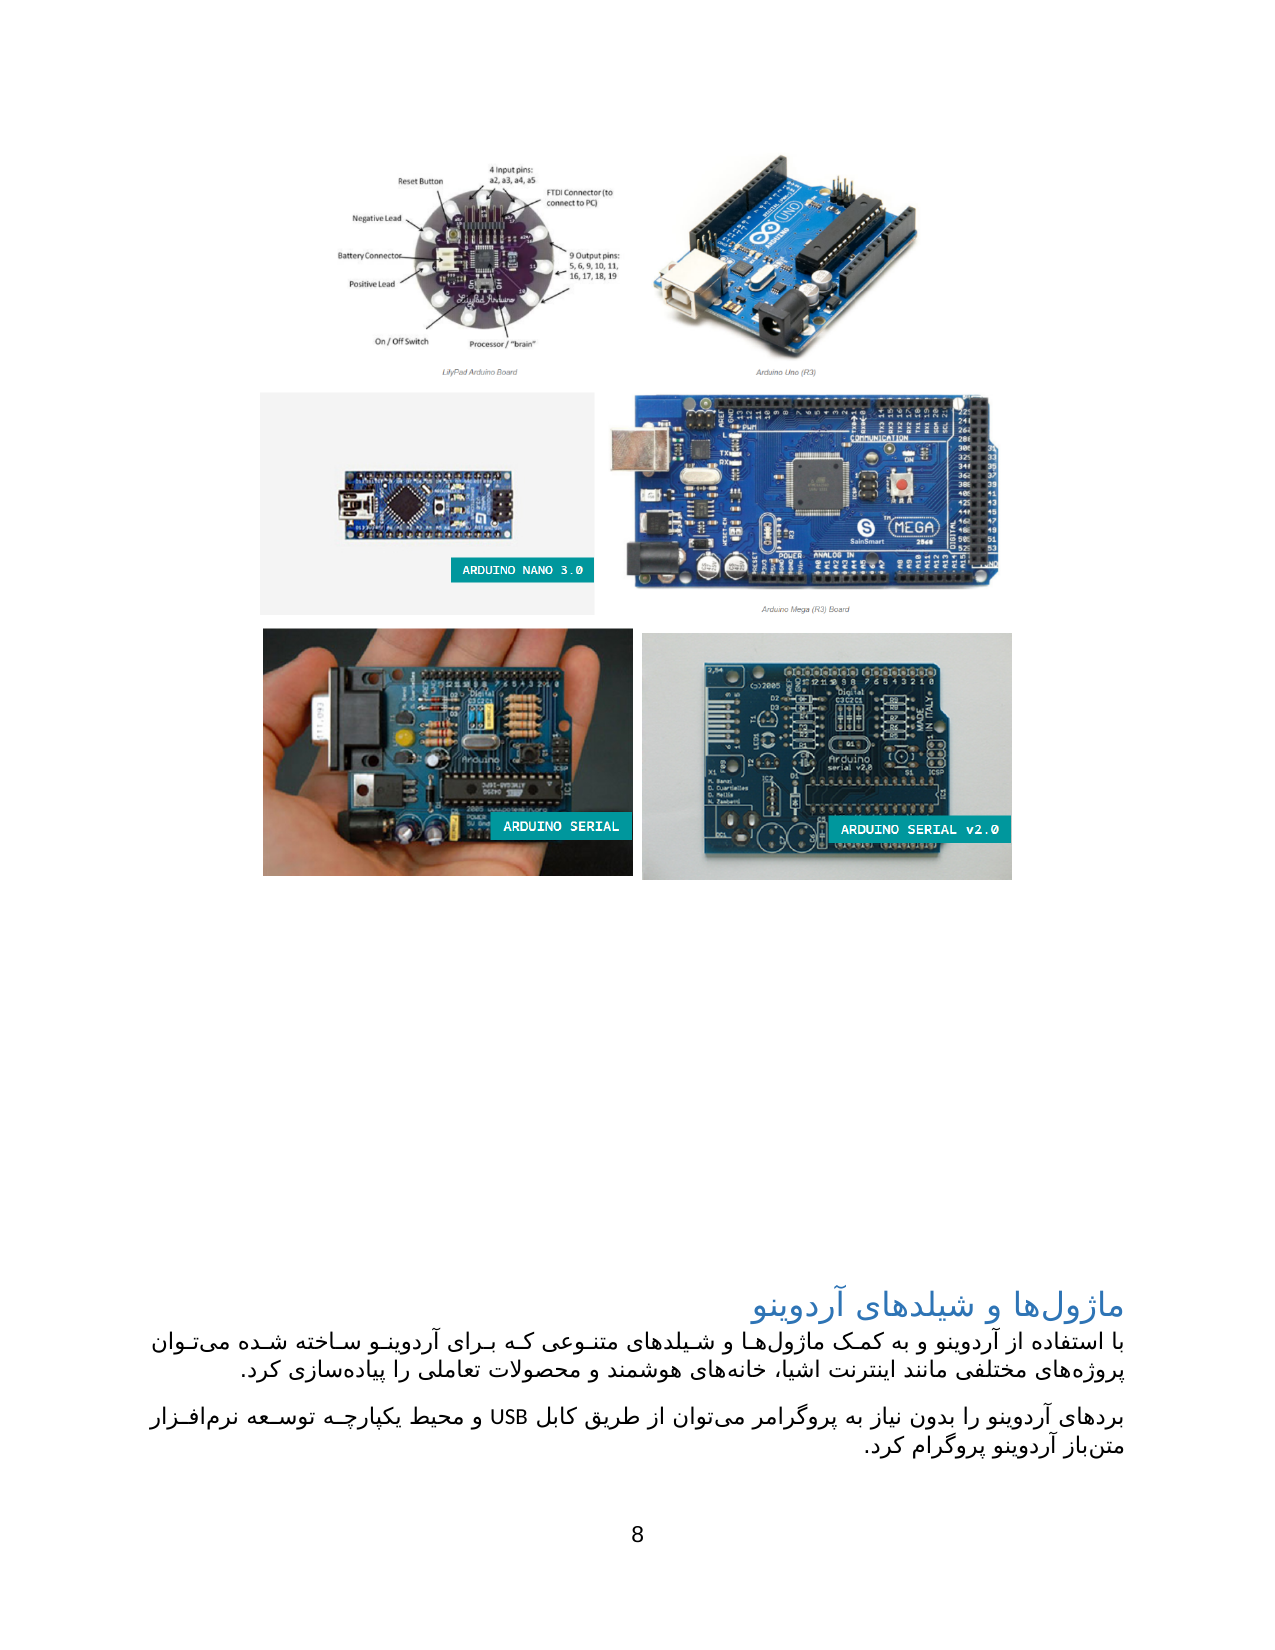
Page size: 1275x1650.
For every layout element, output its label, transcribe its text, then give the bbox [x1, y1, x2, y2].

text بردهای آردوینو را بدون نیاز به پروگرامر می‌توان از طریق کابل USB و محیط یکپارچه توسعه نرم‌افزار متن‌باز آردوینو پروگرام کرد. [150, 1402, 1125, 1459]
subtitle ماژول‌ها و شیلدهای آردوینو [150, 1286, 1125, 1325]
picture [334, 150, 941, 386]
picture [256, 387, 1019, 621]
picture [256, 622, 1019, 884]
text با استفاده از آردوینو و به کمک ماژول‌ها و شیلدهای متنوعی که برای آردوینو ساخته شده می‌توان پروژه‌های مختلفی مانند اینترنت اشیا، خانه‌های هوشمند و محصولات تعاملی را پیاده‌سازی کرد. [150, 1328, 1125, 1383]
